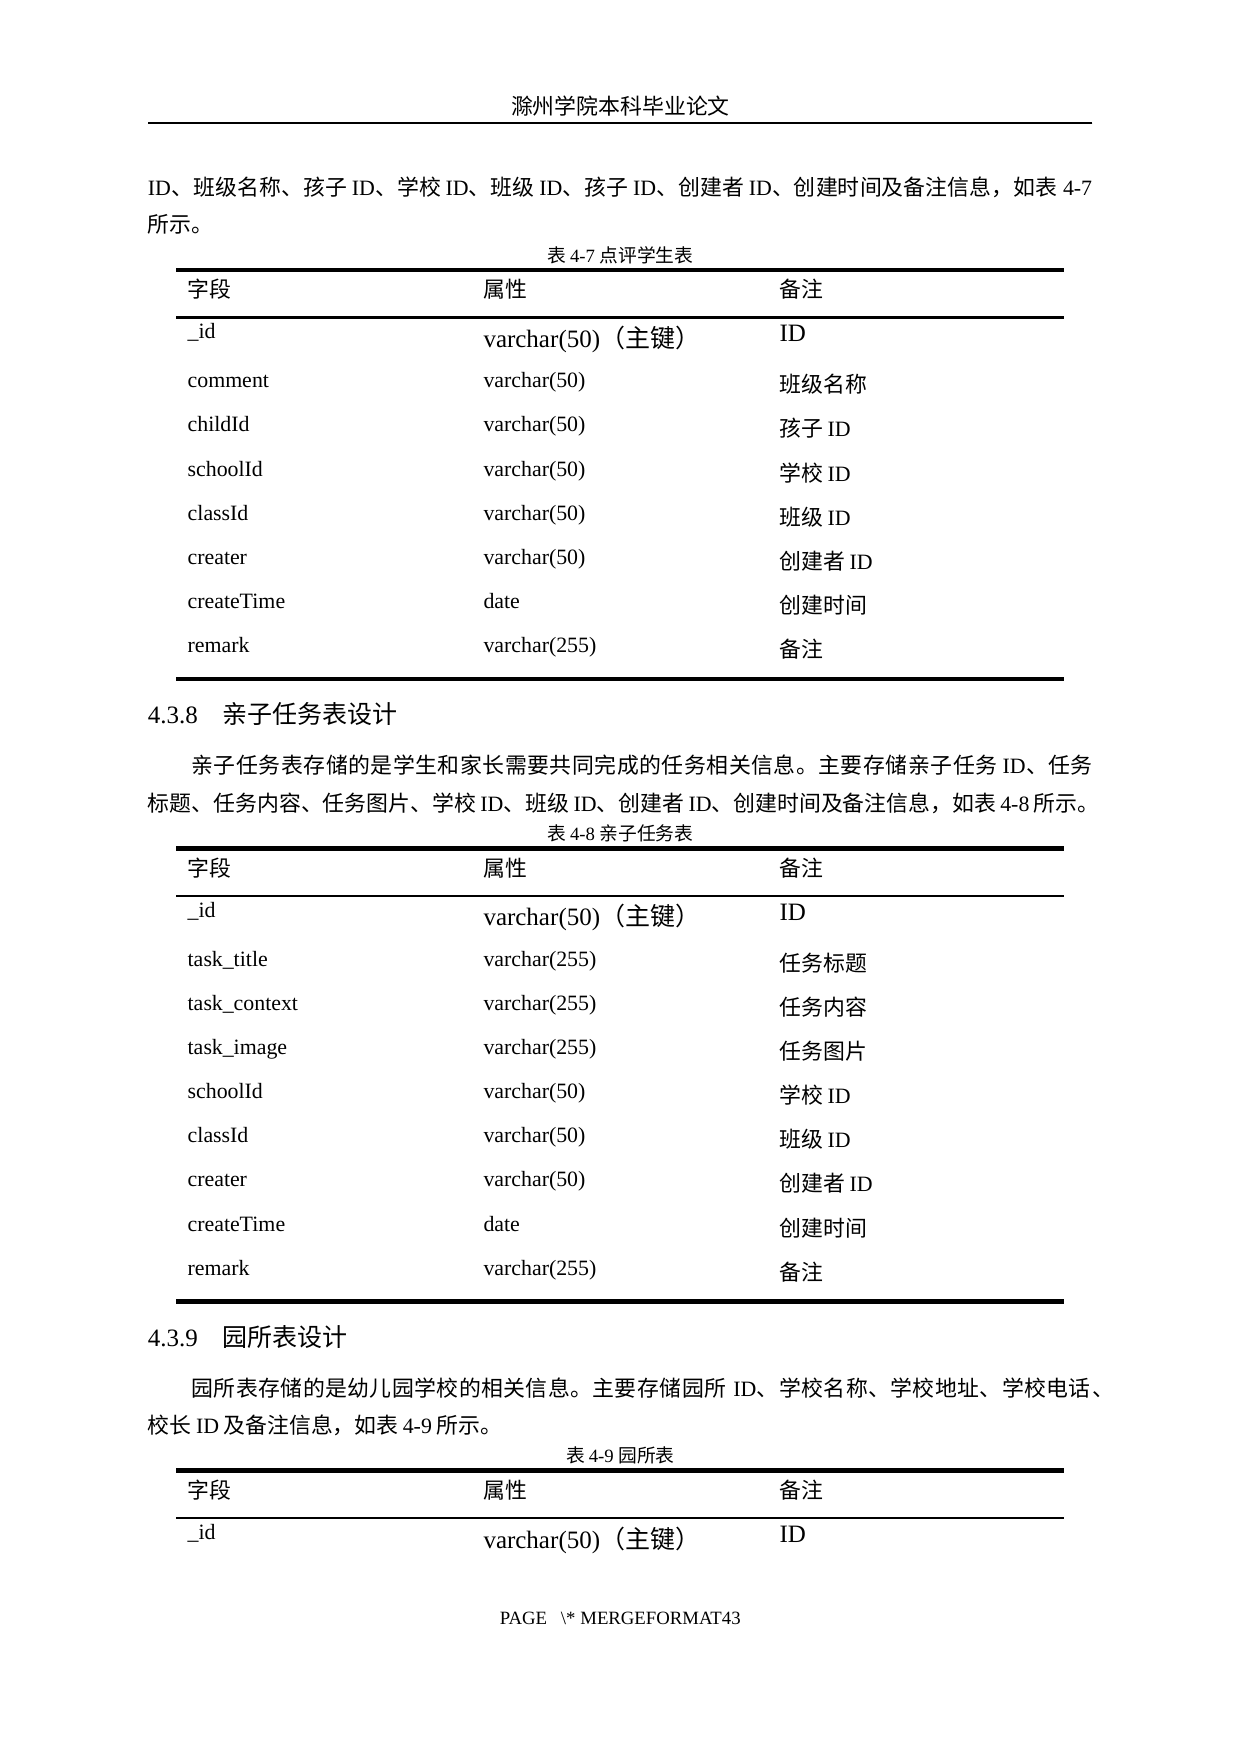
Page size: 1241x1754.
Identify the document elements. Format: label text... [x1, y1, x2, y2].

table_cell varchar(50)（主键） [472, 897, 768, 946]
table_cell _id [176, 897, 472, 946]
table_cell varchar(50) [472, 1166, 768, 1211]
table_cell varchar(50) [472, 1122, 768, 1166]
table_cell comment [176, 367, 472, 411]
table_cell 孩子ID [768, 411, 1064, 456]
table_header 属性 [472, 272, 768, 316]
table_cell creater [176, 1166, 472, 1211]
table_cell varchar(255) [472, 1034, 768, 1078]
table_cell 班级ID [768, 500, 1064, 544]
text 表4-7 点评学生表 [148, 240, 1092, 268]
table_cell task_context [176, 990, 472, 1034]
table_cell task_title [176, 946, 472, 990]
table_cell 创建时间 [768, 588, 1064, 632]
table_cell 任务图片 [768, 1034, 1064, 1078]
table_cell varchar(255) [472, 1255, 768, 1299]
table_cell classId [176, 500, 472, 544]
table_cell date [472, 1211, 768, 1255]
table_cell 备注 [768, 632, 1064, 676]
table_header 字段 [176, 272, 472, 316]
table_cell _id [176, 319, 472, 367]
table_header 属性 [472, 851, 768, 895]
table_cell createTime [176, 588, 472, 632]
table_header 备注 [768, 851, 1064, 895]
table_cell 学校ID [768, 456, 1064, 500]
table_cell 备注 [768, 1255, 1064, 1299]
table_cell varchar(50) [472, 1078, 768, 1122]
table_header 字段 [176, 851, 472, 895]
table_cell creater [176, 544, 472, 588]
table_cell varchar(50) [472, 500, 768, 544]
table_cell ID [768, 897, 1064, 946]
table_cell remark [176, 1255, 472, 1299]
table_cell varchar(50) [472, 456, 768, 500]
text 表4-9 园所表 [148, 1441, 1092, 1468]
table_cell ID [768, 1519, 1064, 1568]
table_cell varchar(255) [472, 632, 768, 676]
table_header 备注 [768, 272, 1064, 316]
table_cell 创建者ID [768, 544, 1064, 588]
text 表4-8 亲子任务表 [148, 819, 1092, 846]
table_cell date [472, 588, 768, 632]
table_cell varchar(50)（主键） [472, 1519, 768, 1568]
table_header 字段 [176, 1473, 472, 1517]
table_cell 任务内容 [768, 990, 1064, 1034]
subtitle 园所表设计 [148, 1316, 1092, 1353]
table_cell task_image [176, 1034, 472, 1078]
table_cell 创建时间 [768, 1211, 1064, 1255]
table_cell varchar(255) [472, 990, 768, 1034]
table_cell classId [176, 1122, 472, 1166]
table_cell varchar(50) [472, 367, 768, 411]
table_cell 班级ID [768, 1122, 1064, 1166]
table_cell schoolId [176, 1078, 472, 1122]
table_cell 任务标题 [768, 946, 1064, 990]
table_cell remark [176, 632, 472, 676]
subtitle 亲子任务表设计 [148, 694, 1092, 731]
text 亲子任务表存储的是学生和家长需要共同完成的任务相关信息。主要存储亲子任务ID、任务标题、任务内容、任务图片、学校ID、班级ID、创建者ID、创建时间及备注信息，如表4-8所示。 [148, 744, 1092, 819]
table_cell varchar(50)（主键） [472, 319, 768, 367]
table_cell childId [176, 411, 472, 456]
table_cell 学校ID [768, 1078, 1064, 1122]
table_header 属性 [472, 1473, 768, 1517]
table_cell createTime [176, 1211, 472, 1255]
table_cell varchar(255) [472, 946, 768, 990]
table_cell schoolId [176, 456, 472, 500]
table_cell varchar(50) [472, 544, 768, 588]
table_cell 创建者ID [768, 1166, 1064, 1211]
table_cell 班级名称 [768, 367, 1064, 411]
table_header 备注 [768, 1473, 1064, 1517]
table_cell _id [176, 1519, 472, 1568]
table_cell varchar(50) [472, 411, 768, 456]
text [148, 165, 1092, 240]
text 园所表存储的是幼儿园学校的相关信息。主要存储园所ID、学校名称、学校地址、学校电话、校长ID及备注信息，如表4-9所示。 [148, 1366, 1092, 1441]
table_cell ID [768, 319, 1064, 367]
